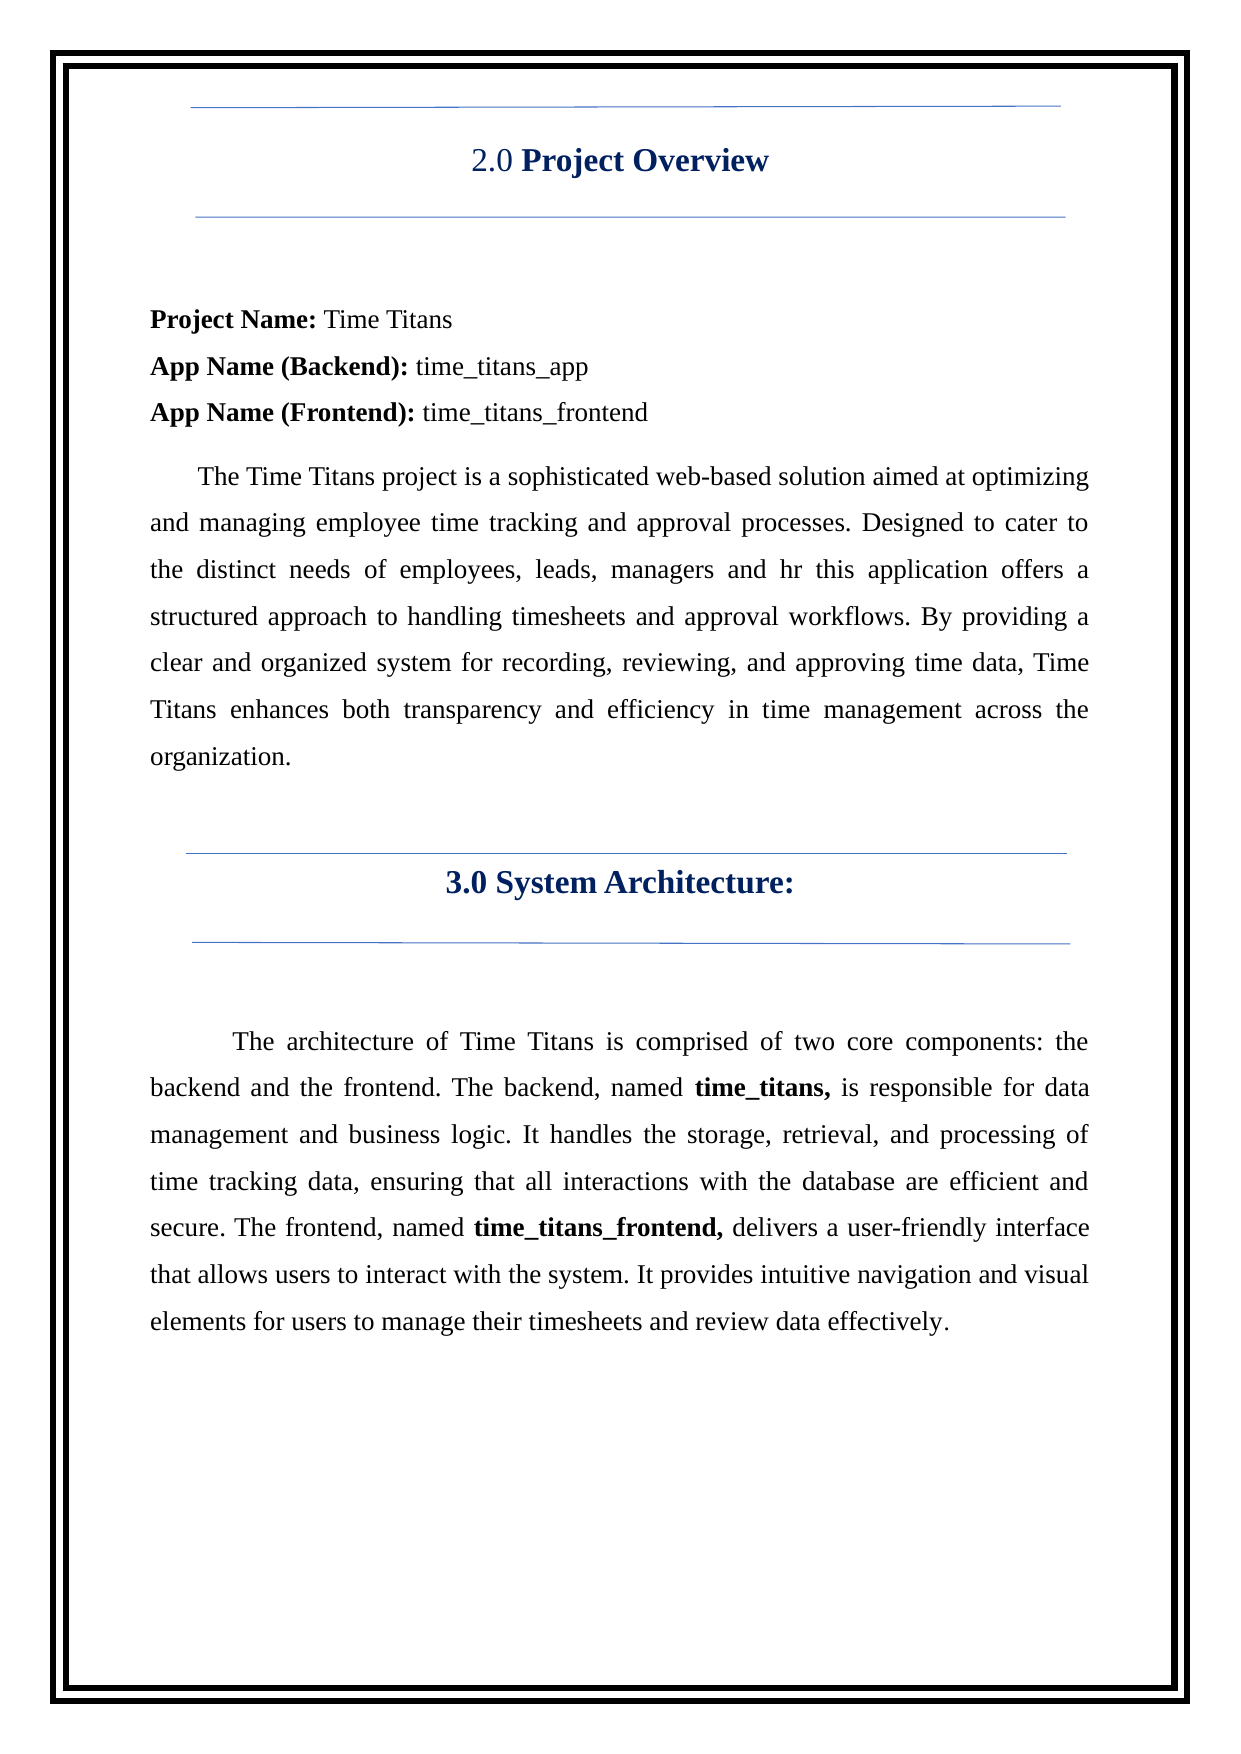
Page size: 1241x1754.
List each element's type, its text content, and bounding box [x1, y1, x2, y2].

text 2.0 Project Overview [150, 141, 1090, 179]
text The Time Titans project is a sophisticated web-based solution aimed at optimizing and managing employee time tracking and approval processes. Designed to cater to the distinct needs of employees, leads, managers and hr this application offers a structured approach to handling timesheets and approval workflows. By providing a clear and organized system for recording, reviewing, and approving time data, Time Titans enhances both transparency and efficiency in time management across the organization. [150, 460, 1090, 771]
text Project Name: Time Titans App Name (Backend): time_titans_app App Name (Frontend): time_titans_frontend [150, 303, 1090, 428]
text The architecture of Time Titans is comprised of two core components: the backend and the frontend. The backend, named time_titans, is responsible for data management and business logic. It handles the storage, retrieval, and processing of time tracking data, ensuring that all interactions with the database are efficient and secure. The frontend, named time_titans_frontend, delivers a user-friendly interface that allows users to interact with the system. It provides intuitive navigation and visual elements for users to manage their timesheets and review data effectively. [150, 1024, 1090, 1336]
text 3.0 System Architecture: [150, 862, 1090, 900]
